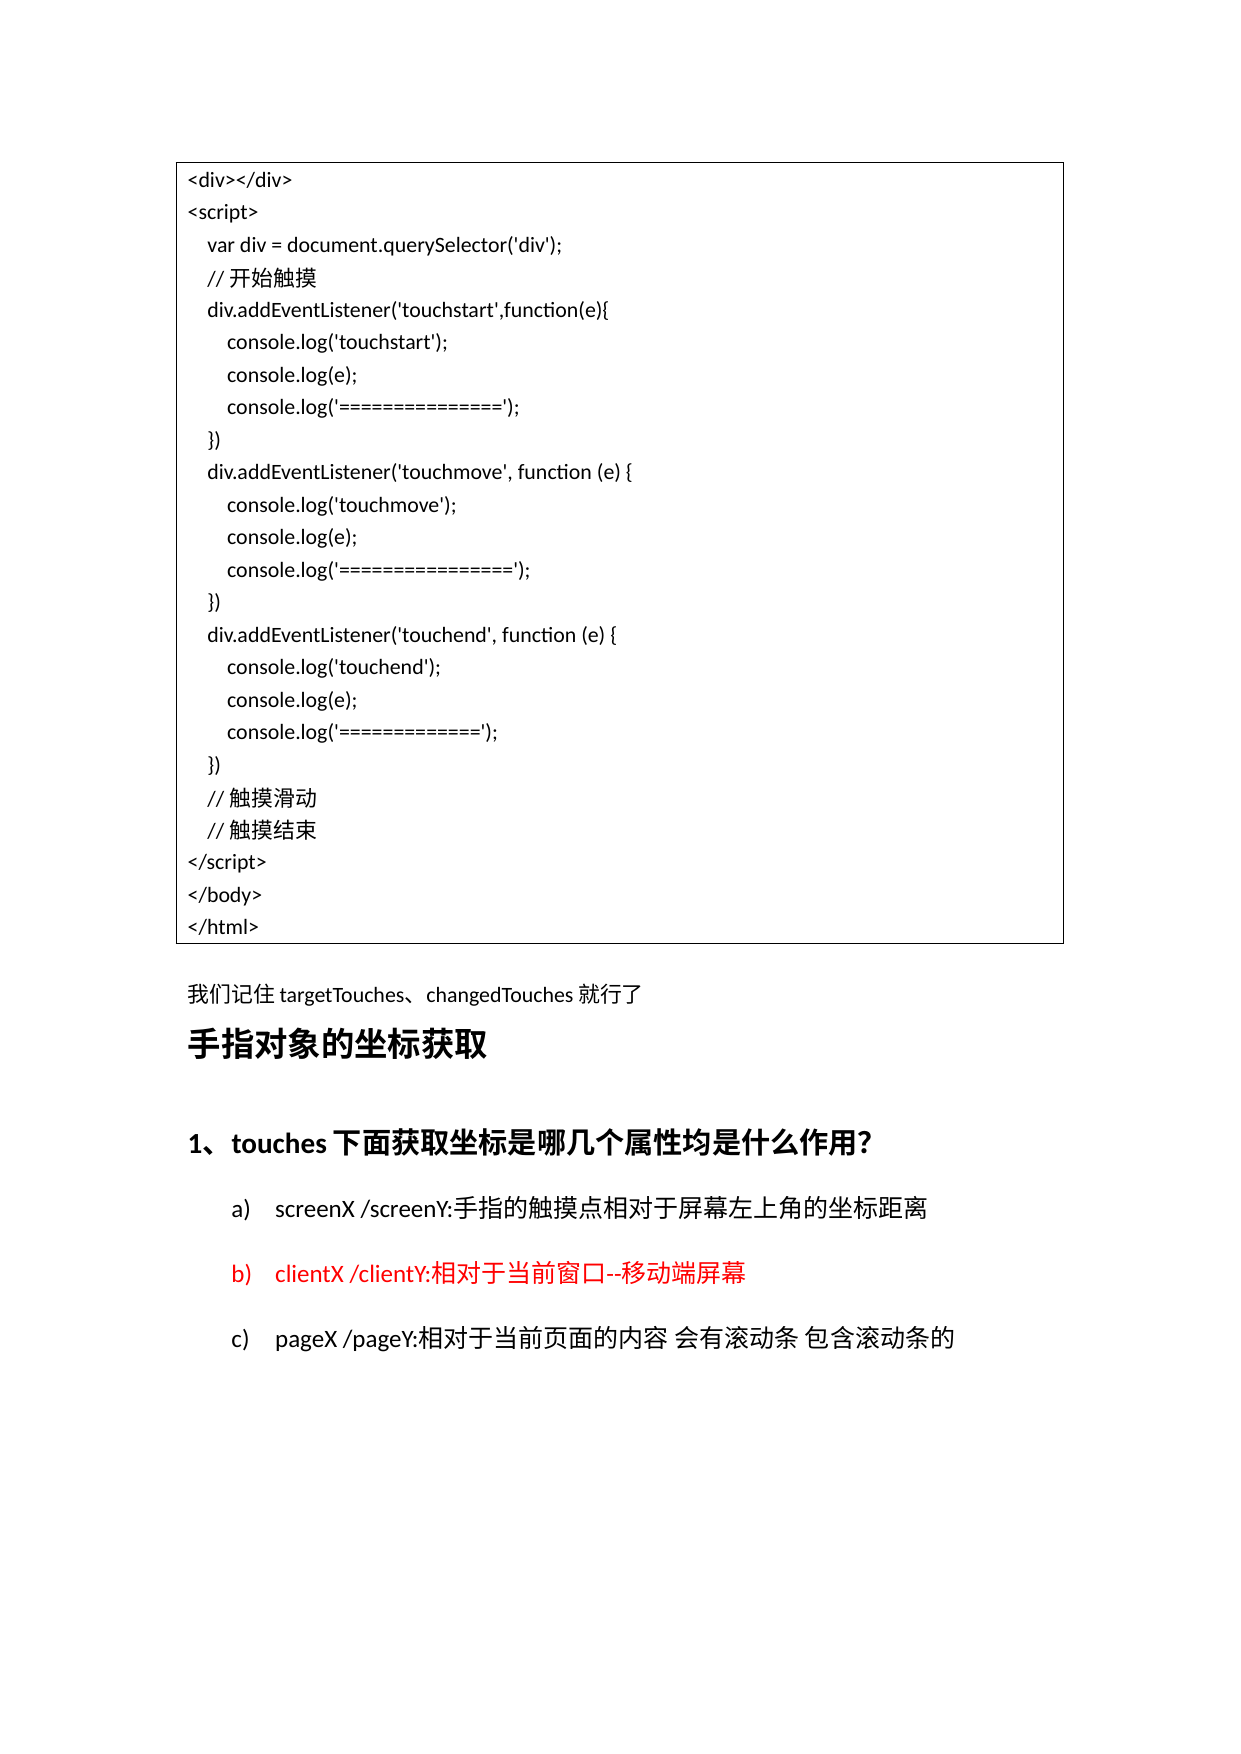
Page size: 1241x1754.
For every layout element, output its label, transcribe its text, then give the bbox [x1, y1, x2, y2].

text 1、touches下面获取坐标是哪几个属性均是什么作用？ [187, 1109, 1053, 1174]
list clientX /clientY:相对于当前窗口--移动端屏幕 [231, 1239, 1053, 1304]
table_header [177, 163, 1063, 943]
list screenX /screenY:手指的触摸点相对于屏幕左上角的坐标距离 [231, 1174, 1053, 1239]
text 我们记住targetTouches、changedTouches就行了 [187, 977, 1053, 1009]
subtitle 手指对象的坐标获取 [187, 1009, 1053, 1074]
list pageX /pageY:相对于当前页面的内容 会有滚动条 包含滚动条的 [231, 1304, 1053, 1369]
